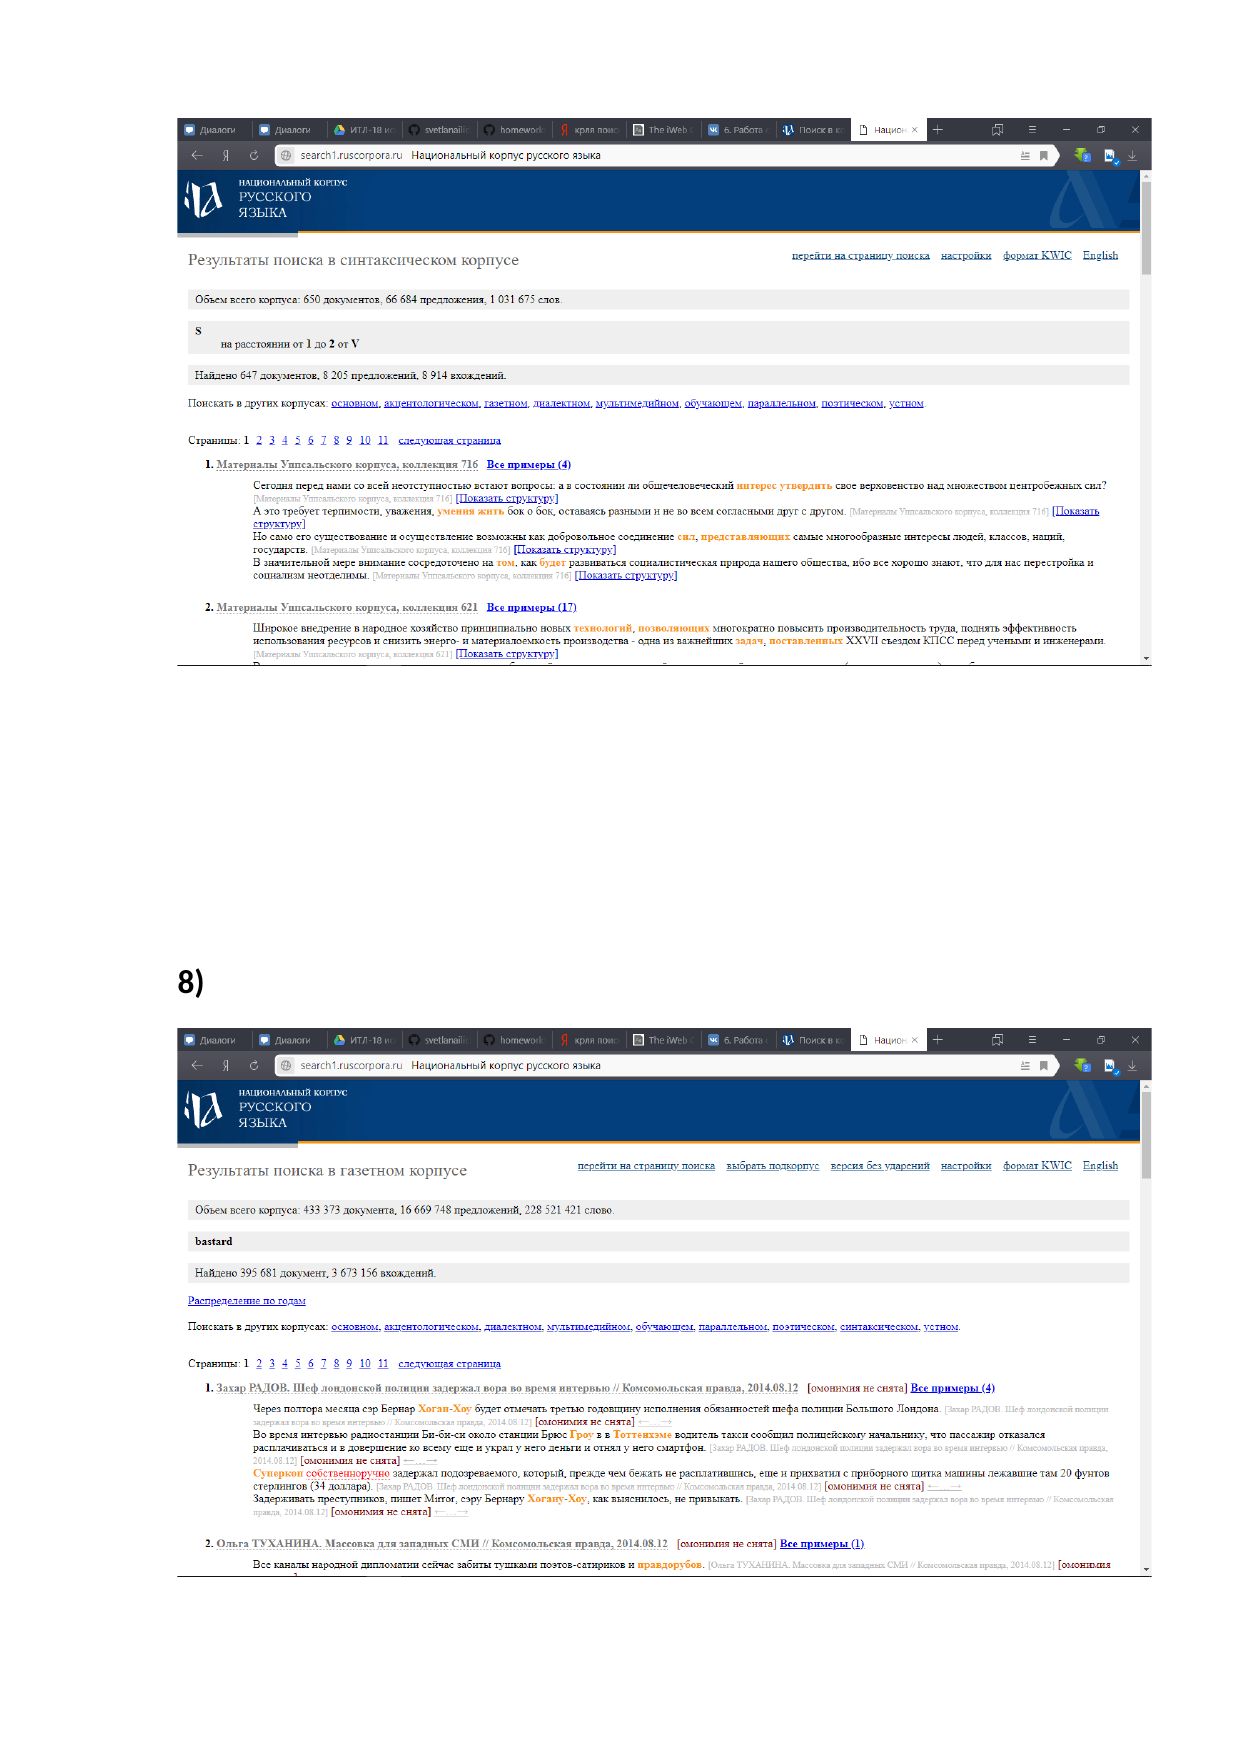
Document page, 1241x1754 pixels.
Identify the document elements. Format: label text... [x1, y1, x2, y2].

picture [177, 118, 1152, 666]
picture [177, 1028, 1152, 1577]
text 8) [177, 961, 1152, 1002]
